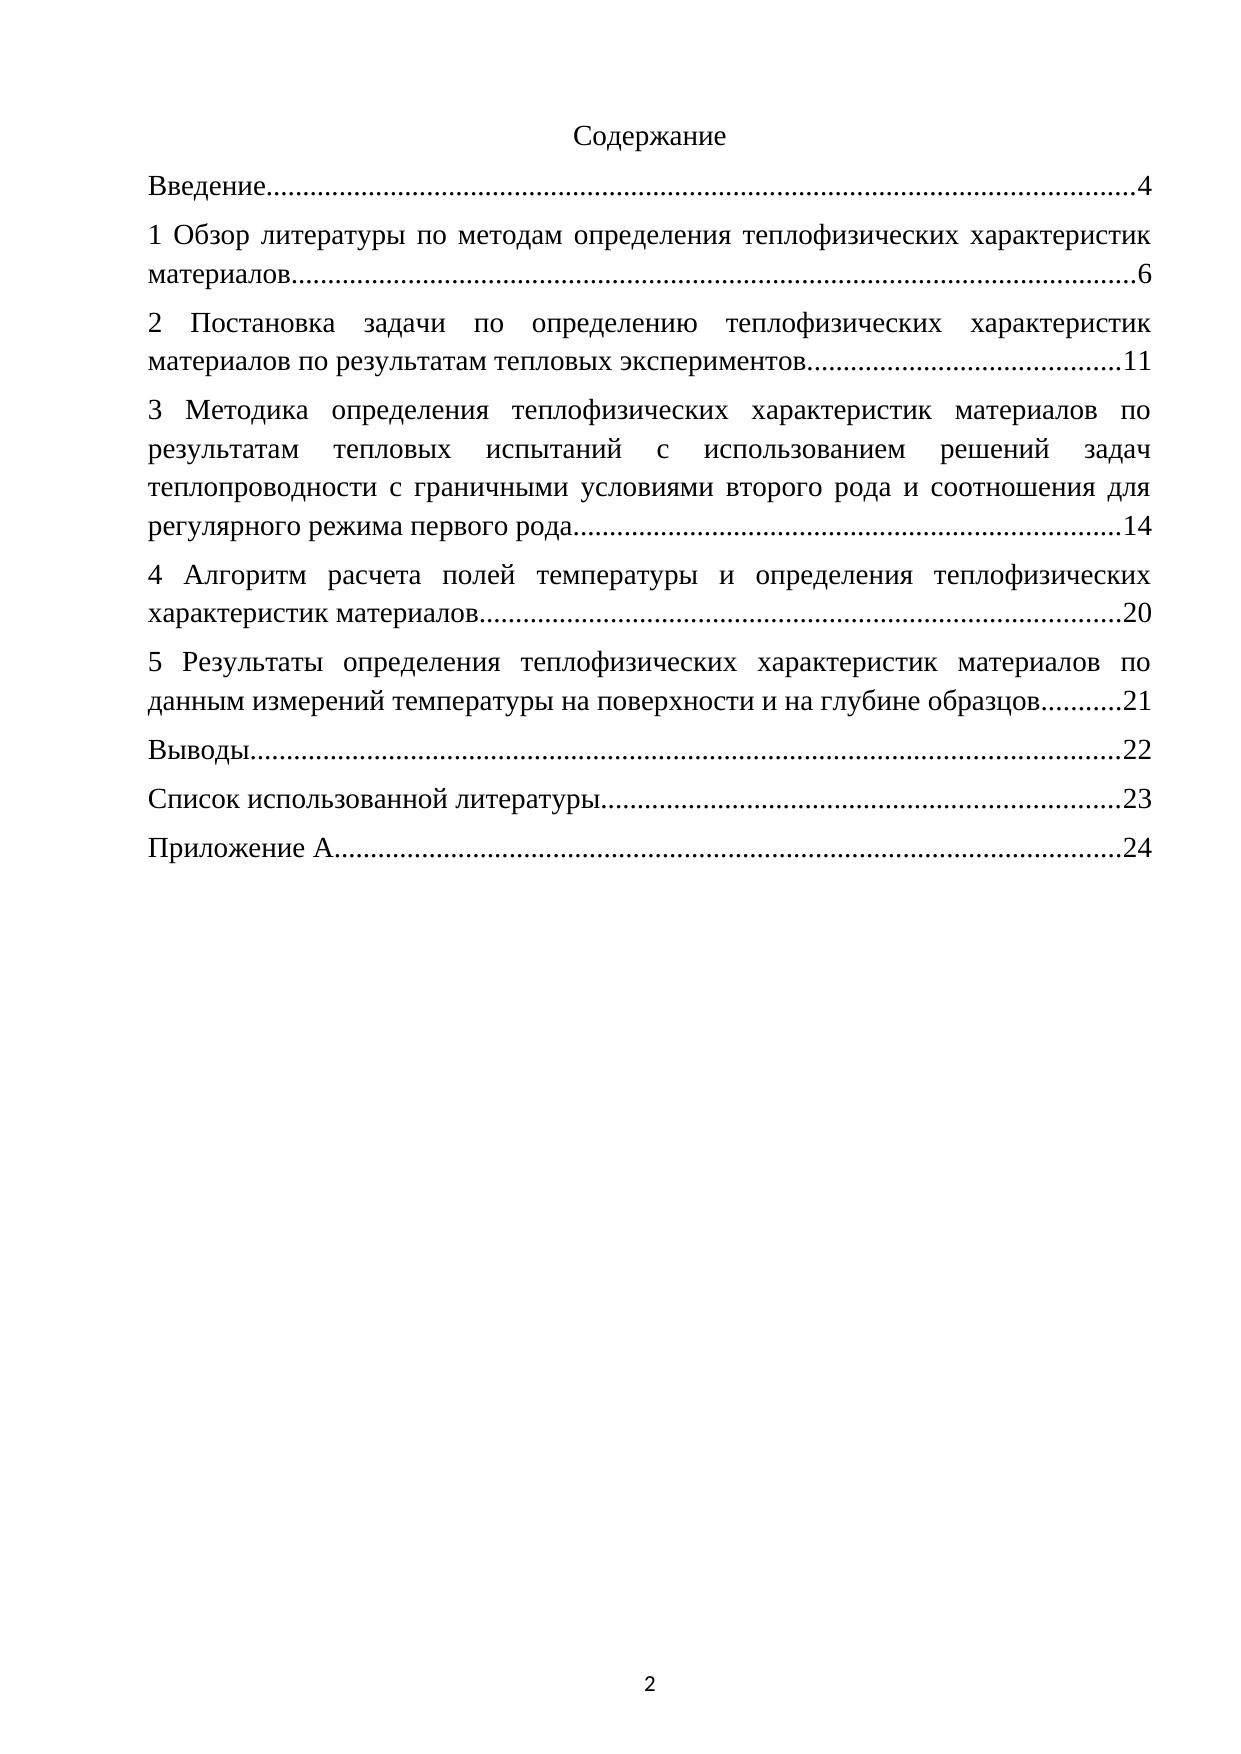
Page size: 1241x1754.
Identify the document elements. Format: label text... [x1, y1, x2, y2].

text 3 Методика определения теплофизических характеристик материалов по результатам тепловых испытаний с использованием решений задач теплопроводности с граничными условиями второго рода и соотношения для регулярного режима первого рода 14 [148, 392, 1152, 542]
text Выводы 22 [148, 732, 1152, 766]
text Введение 4 [148, 168, 1152, 202]
text 2 Постановка задачи по определению теплофизических характеристик материалов по результатам тепловых экспериментов 11 [148, 305, 1152, 377]
text Содержание [148, 118, 1152, 152]
text 5 Результаты определения теплофизических характеристик материалов по данным измерений температуры на поверхности и на глубине образцов 21 [148, 644, 1152, 717]
text Приложение А 24 [148, 830, 1152, 863]
text 4 Алгоритм расчета полей температуры и определения теплофизических характеристик материалов 20 [148, 557, 1152, 629]
text 1 Обзор литературы по методам определения теплофизических характеристик материалов 6 [148, 217, 1152, 289]
text Список использованной литературы 23 [148, 781, 1152, 814]
